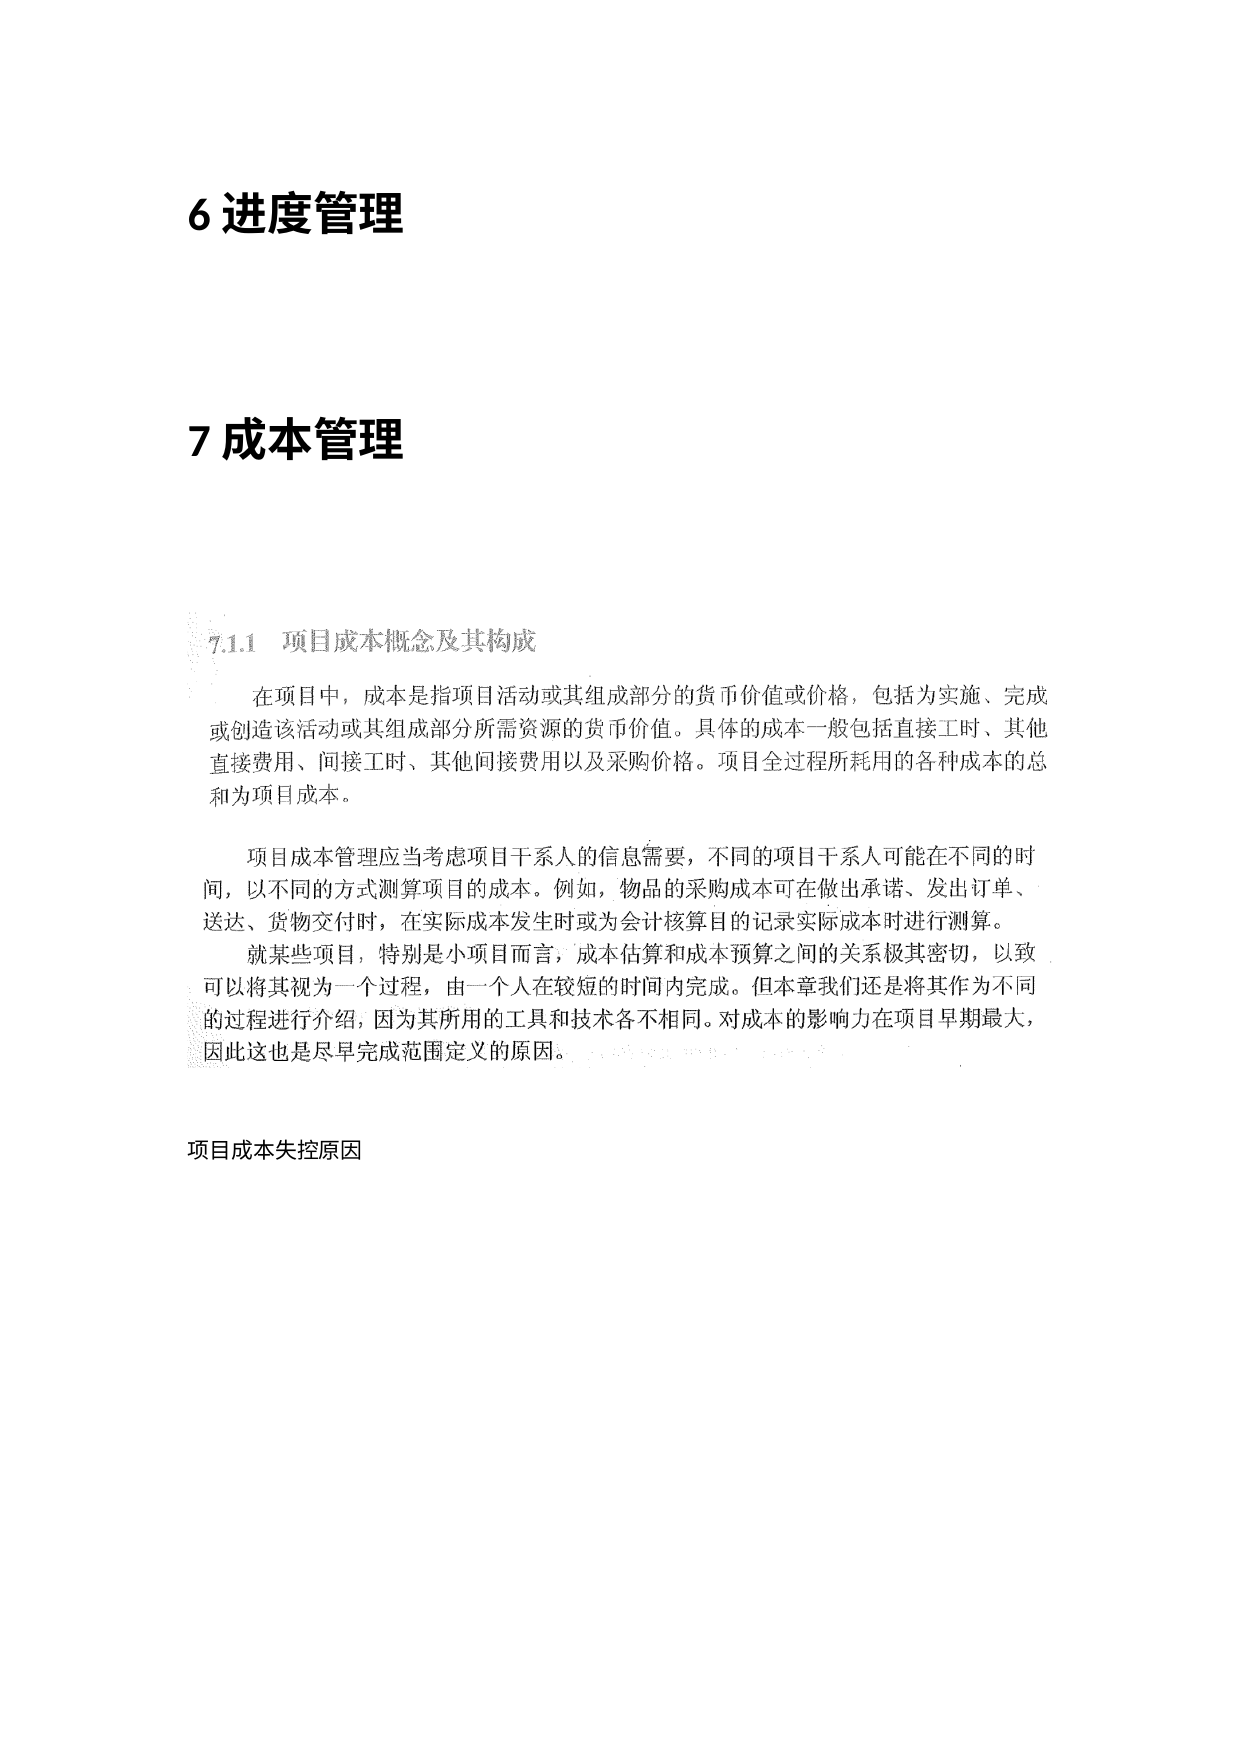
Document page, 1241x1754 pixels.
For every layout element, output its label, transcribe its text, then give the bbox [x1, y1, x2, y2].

picture [187, 840, 1052, 1068]
picture [187, 612, 1052, 811]
subtitle 7 成本管理 [187, 388, 1053, 485]
subtitle 6 进度管理 [187, 162, 1053, 259]
text 项目成本失控原因 [187, 1132, 1053, 1165]
